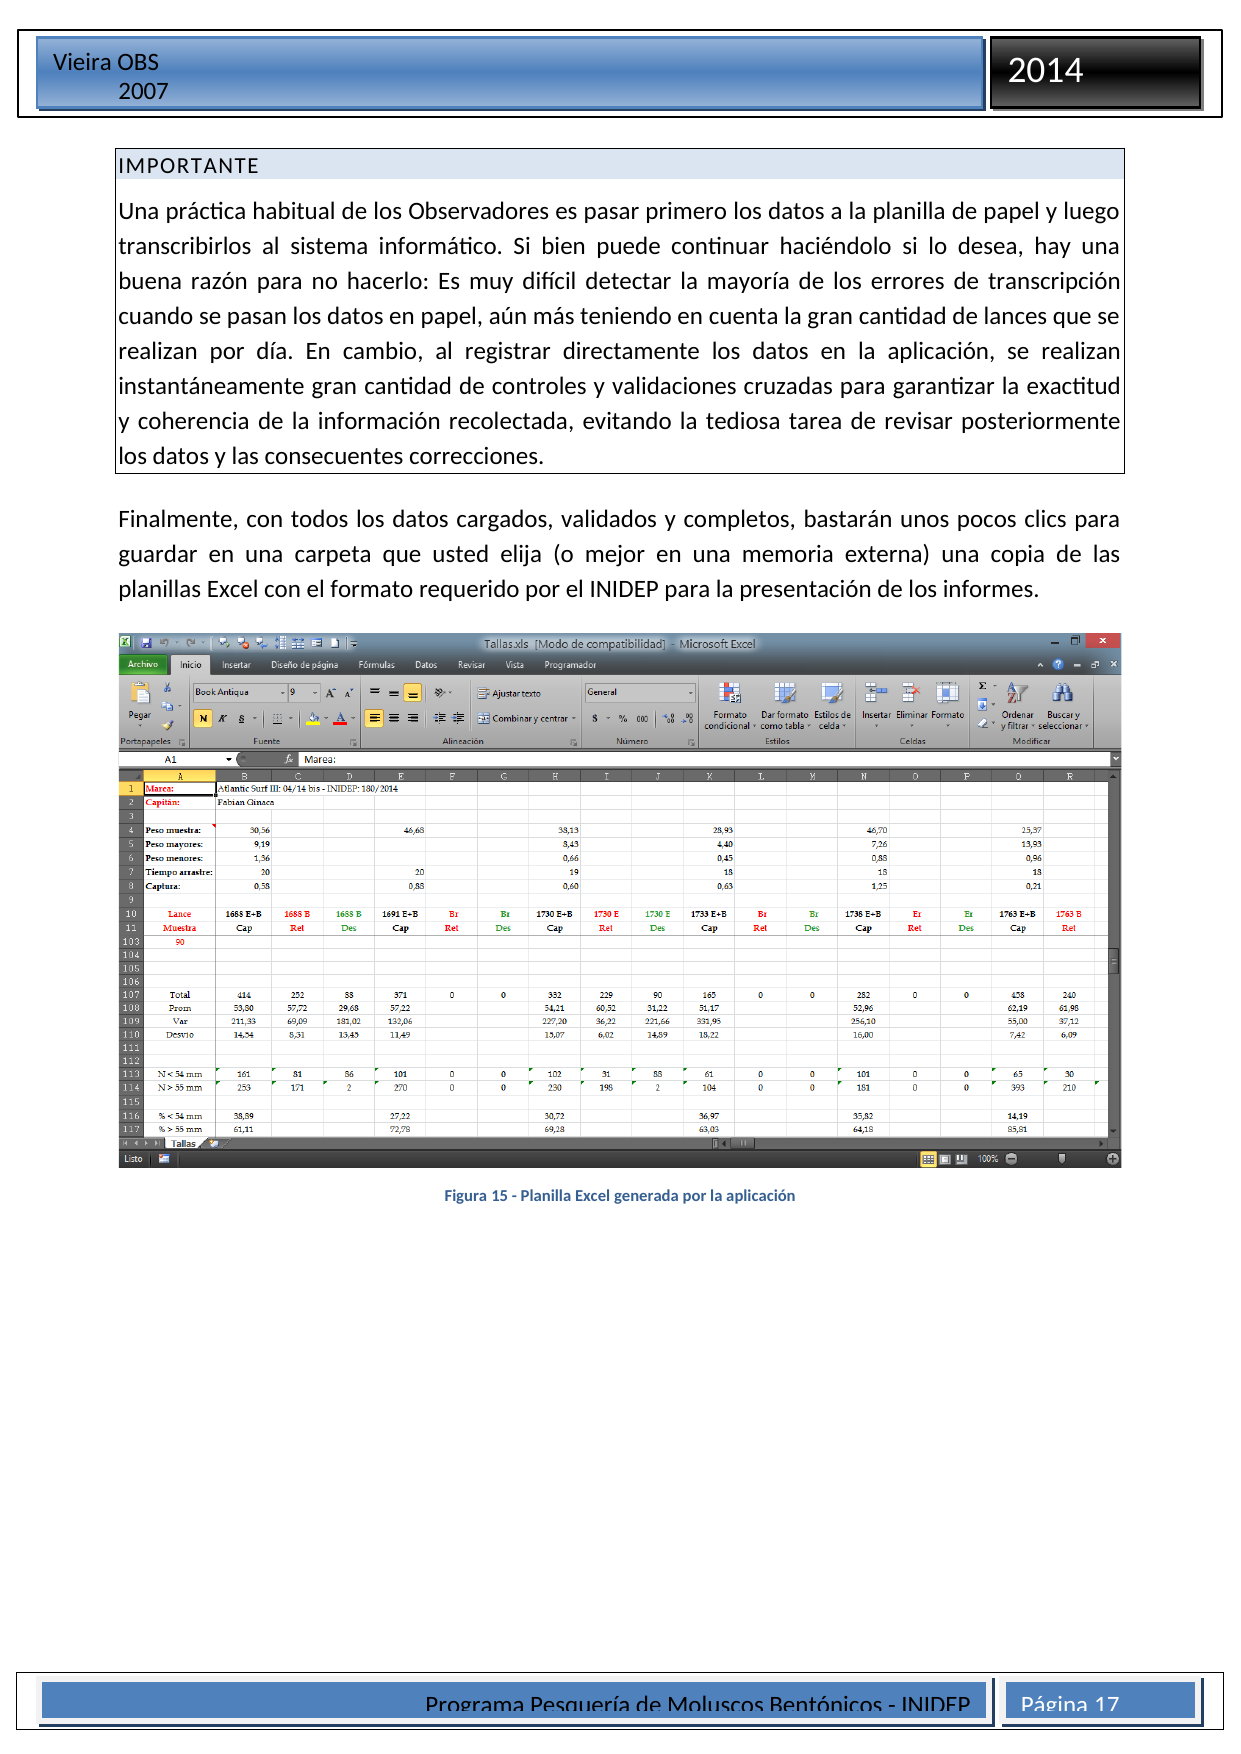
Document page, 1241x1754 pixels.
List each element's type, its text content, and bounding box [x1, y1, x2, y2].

text Importante [116, 149, 1124, 179]
picture [118, 633, 1122, 1168]
text Finalmente, con todos los datos cargados, validados y completos, bastarán unos pocos clics para guardar en una carpeta que usted elija (o mejor en una memoria externa) una copia de las planillas Excel con el formato requerido por el INIDEP para la presentación de los informes. [118, 504, 1122, 604]
text Una práctica habitual de los Observadores es pasar primero los datos a la planilla de papel y luego transcribirlos al sistema informático. Si bien puede continuar haciéndolo si lo desea, hay una buena razón para no hacerlo: Es muy difícil detectar la mayoría de los errores de transcripción cuando se pasan los datos en papel, aún más teniendo en cuenta la gran cantidad de lances que se realizan por día. En cambio, al registrar directamente los datos en la aplicación, se realizan instantáneamente gran cantidad de controles y validaciones cruzadas para garantizar la exactitud y coherencia de la información recolectada, evitando la tediosa tarea de revisar posteriormente los datos y las consecuentes correcciones. [116, 192, 1124, 473]
